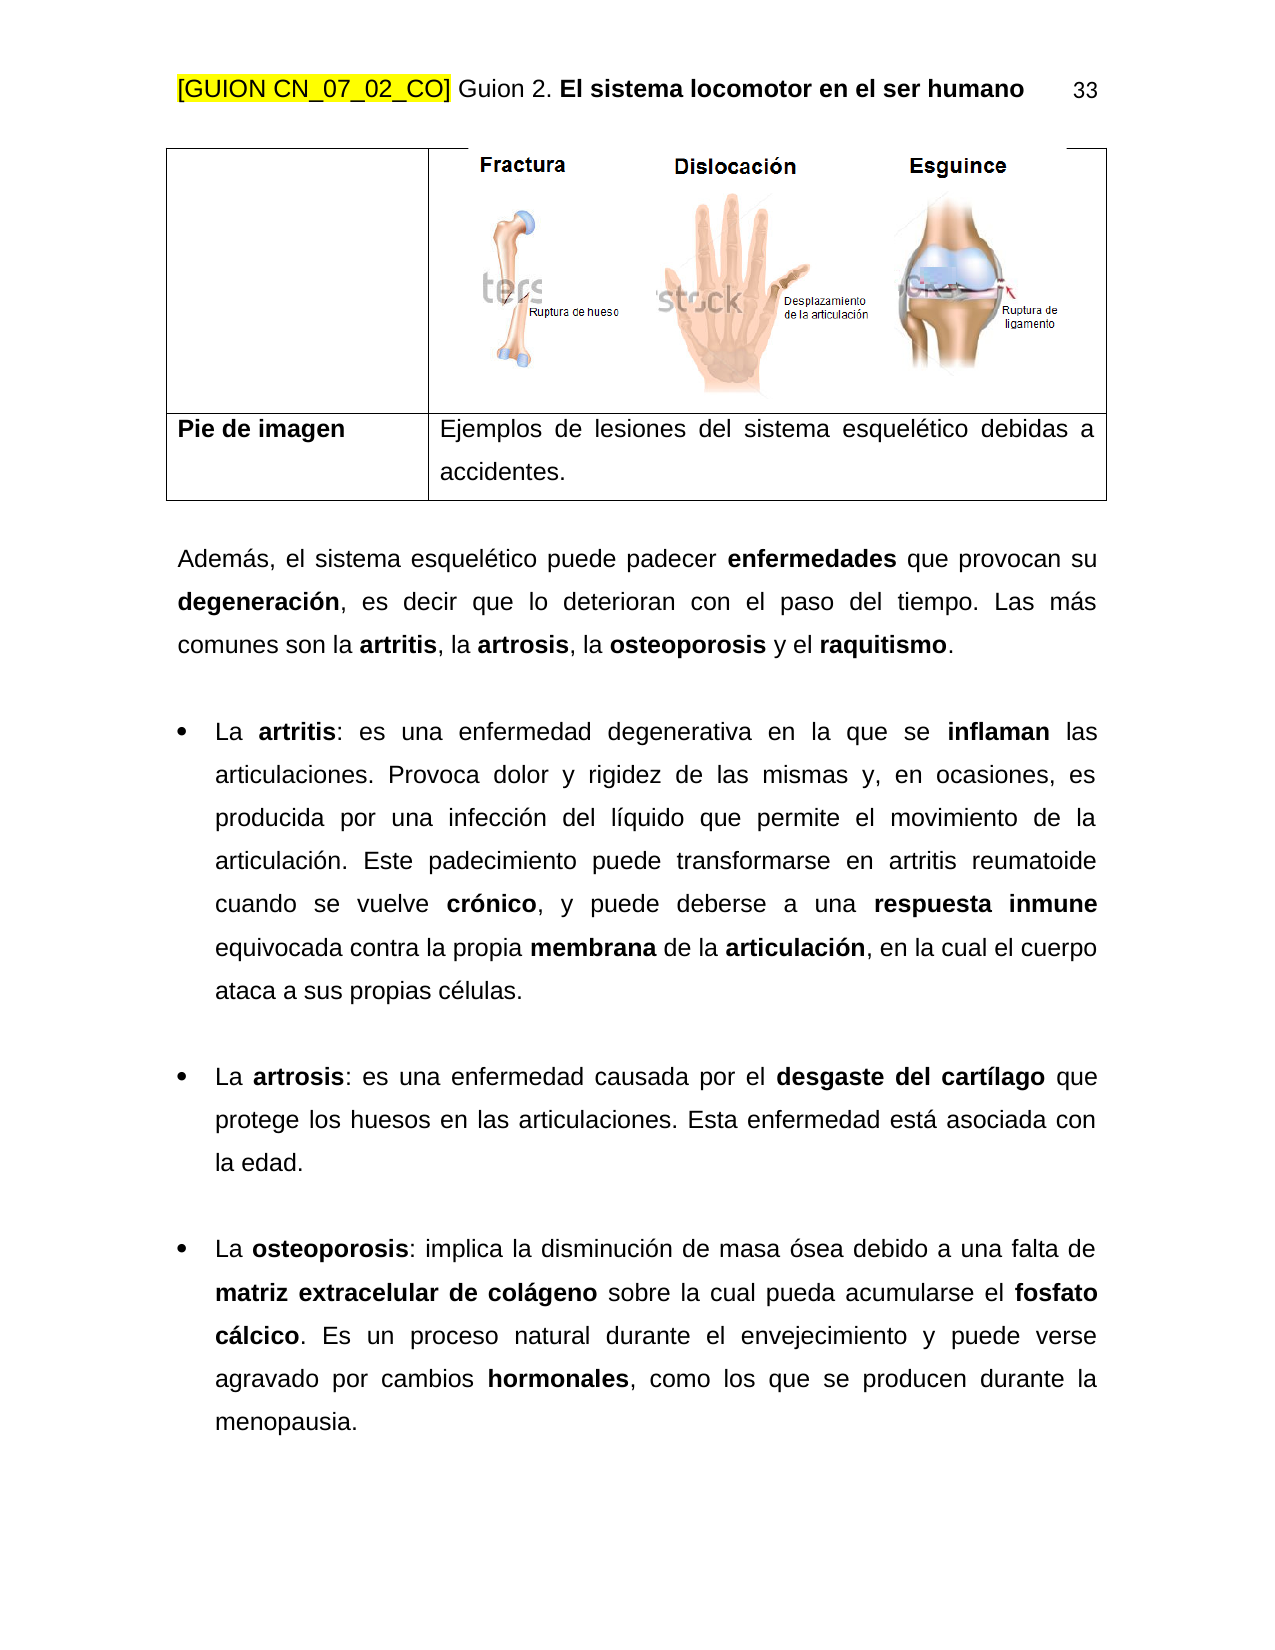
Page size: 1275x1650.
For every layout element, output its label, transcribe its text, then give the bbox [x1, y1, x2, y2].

text Además, el sistema esquelético puede padecer enfermedades que provocan su degeneración, es decir que lo deterioran con el paso del tiempo. Las más comunes son la artritis, la artrosis, la osteoporosis y el raquitismo. [177, 544, 1098, 659]
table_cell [429, 149, 1106, 413]
table_cell Pie de imagen [167, 414, 428, 500]
list La osteoporosis: implica la disminución de masa ósea debido a una falta de matriz extracelular de colágeno sobre la cual pueda acumularse el fosfato cálcico. Es un proceso natural durante el envejecimiento y puede verse agravado por cambios hormonales, como los que se producen durante la menopausia. [177, 1234, 1098, 1436]
list La artrosis: es una enfermedad causada por el desgaste del cartílago que protege los huesos en las articulaciones. Esta enfermedad está asociada con la edad. [177, 1062, 1098, 1177]
list La artritis: es una enfermedad degenerativa en la que se inflaman las articulaciones. Provoca dolor y rigidez de las mismas y, en ocasiones, es producida por una infección del líquido que permite el movimiento de la articulación. Este padecimiento puede transformarse en artritis reumatoide cuando se vuelve crónico, y puede deberse a una respuesta inmune equivocada contra la propia membrana de la articulación, en la cual el cuerpo ataca a sus propias células. [177, 717, 1098, 1004]
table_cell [167, 149, 428, 413]
picture [468, 148, 1067, 399]
table_cell Ejemplos de lesiones del sistema esquelético debidas a accidentes. [429, 414, 1106, 500]
